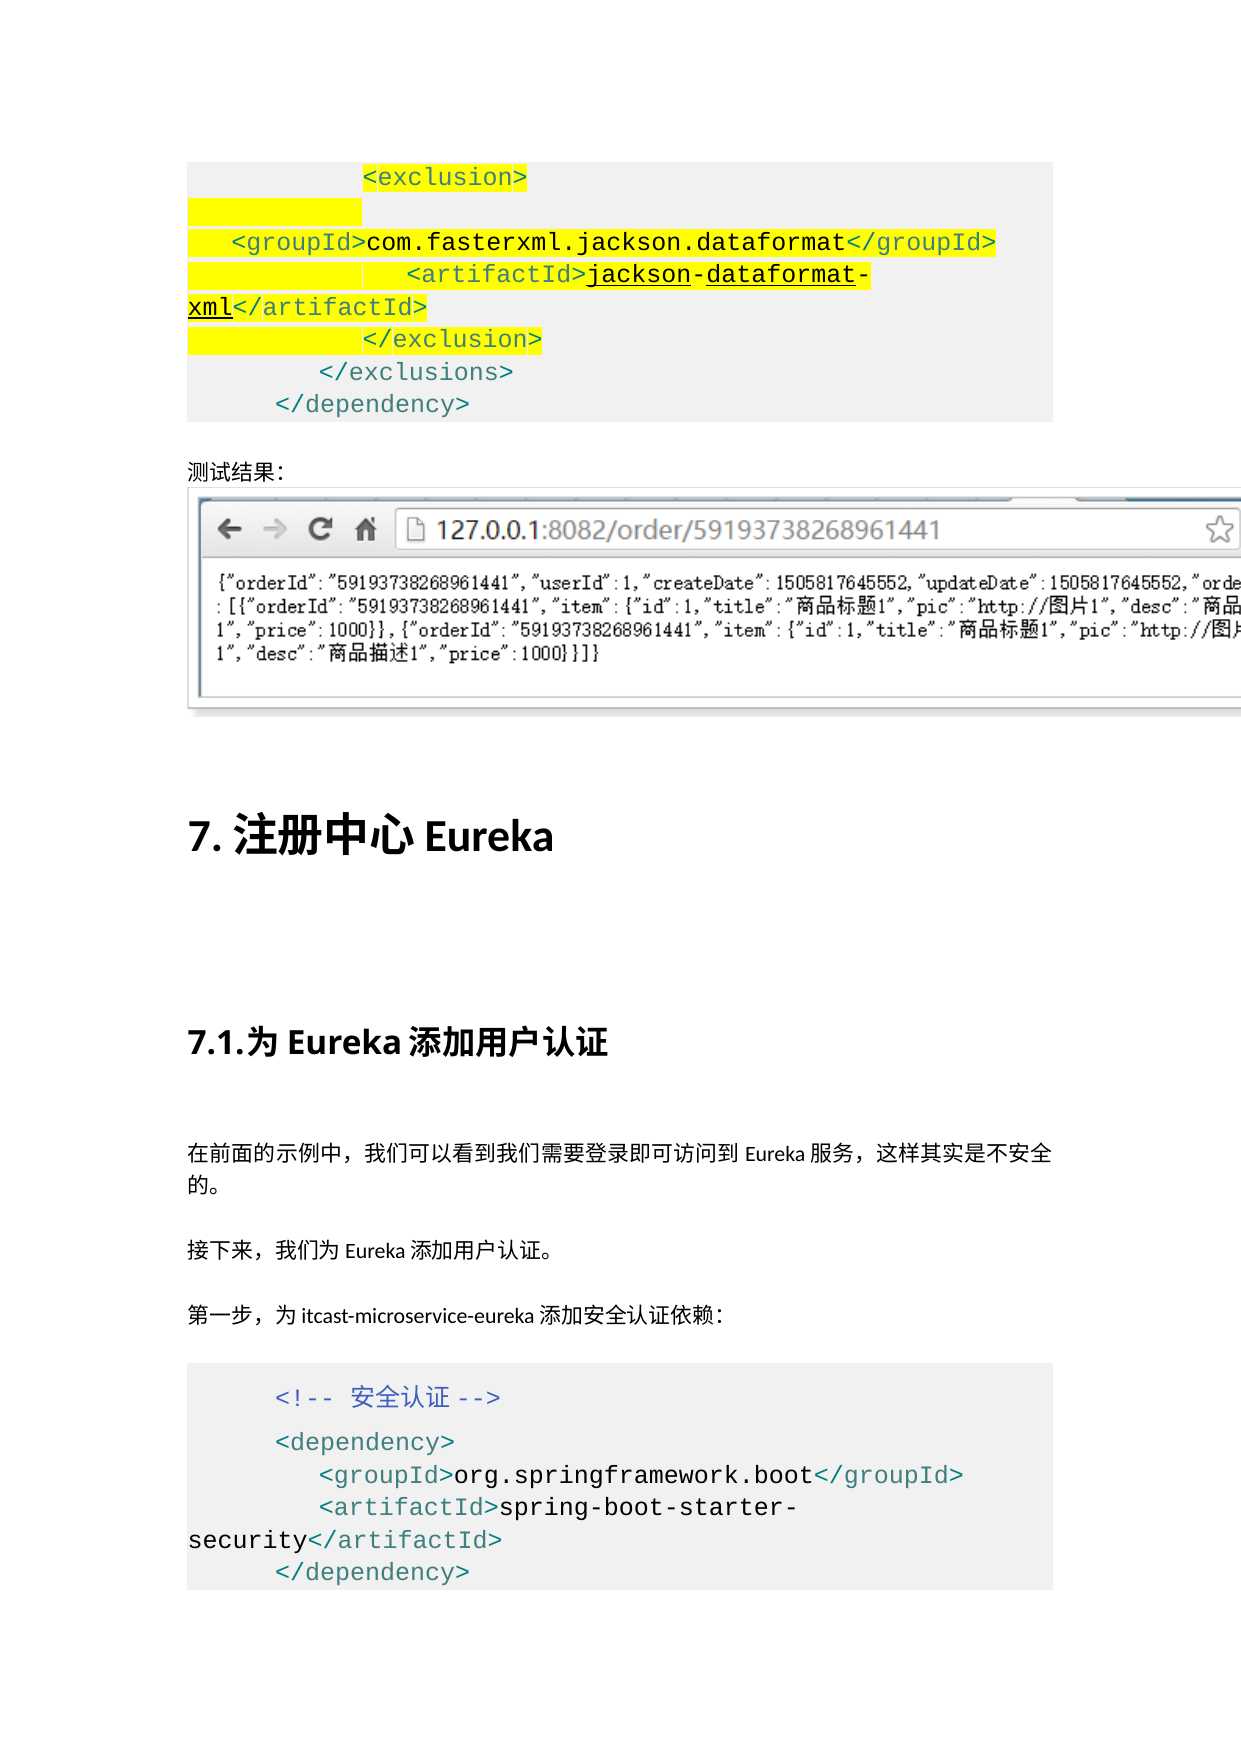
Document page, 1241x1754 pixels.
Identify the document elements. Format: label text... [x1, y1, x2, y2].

text 测试结果： [187, 454, 1053, 487]
text 接下来，我们为Eureka添加用户认证。 [187, 1233, 1053, 1265]
text <exclusion> [187, 162, 1053, 194]
text <groupId>org.springframework.boot</groupId> [187, 1460, 1053, 1493]
text <!-- 安全认证 --> [187, 1363, 1053, 1428]
text </exclusions> [187, 357, 1053, 389]
text 在前面的示例中，我们可以看到我们需要登录即可访问到Eureka服务，这样其实是不安全的。 [187, 1135, 1053, 1200]
text 第一步，为itcast-microservice-eureka添加安全认证依赖： [187, 1298, 1053, 1330]
text </dependency> [187, 1558, 1053, 1590]
text <artifactId>spring-boot-starter-security</artifactId> [187, 1493, 1053, 1558]
subtitle 注册中心Eureka [187, 782, 1053, 880]
text </dependency> [187, 389, 1053, 422]
text <artifactId>jackson-dataformat-xml</artifactId> [187, 259, 1053, 324]
text </exclusion> [187, 324, 1053, 357]
subtitle 为Eureka添加用户认证 [187, 1008, 1053, 1073]
picture [187, 487, 1241, 717]
text <groupId>com.fasterxml.jackson.dataformat</groupId> [187, 194, 1053, 259]
text <dependency> [187, 1428, 1053, 1460]
